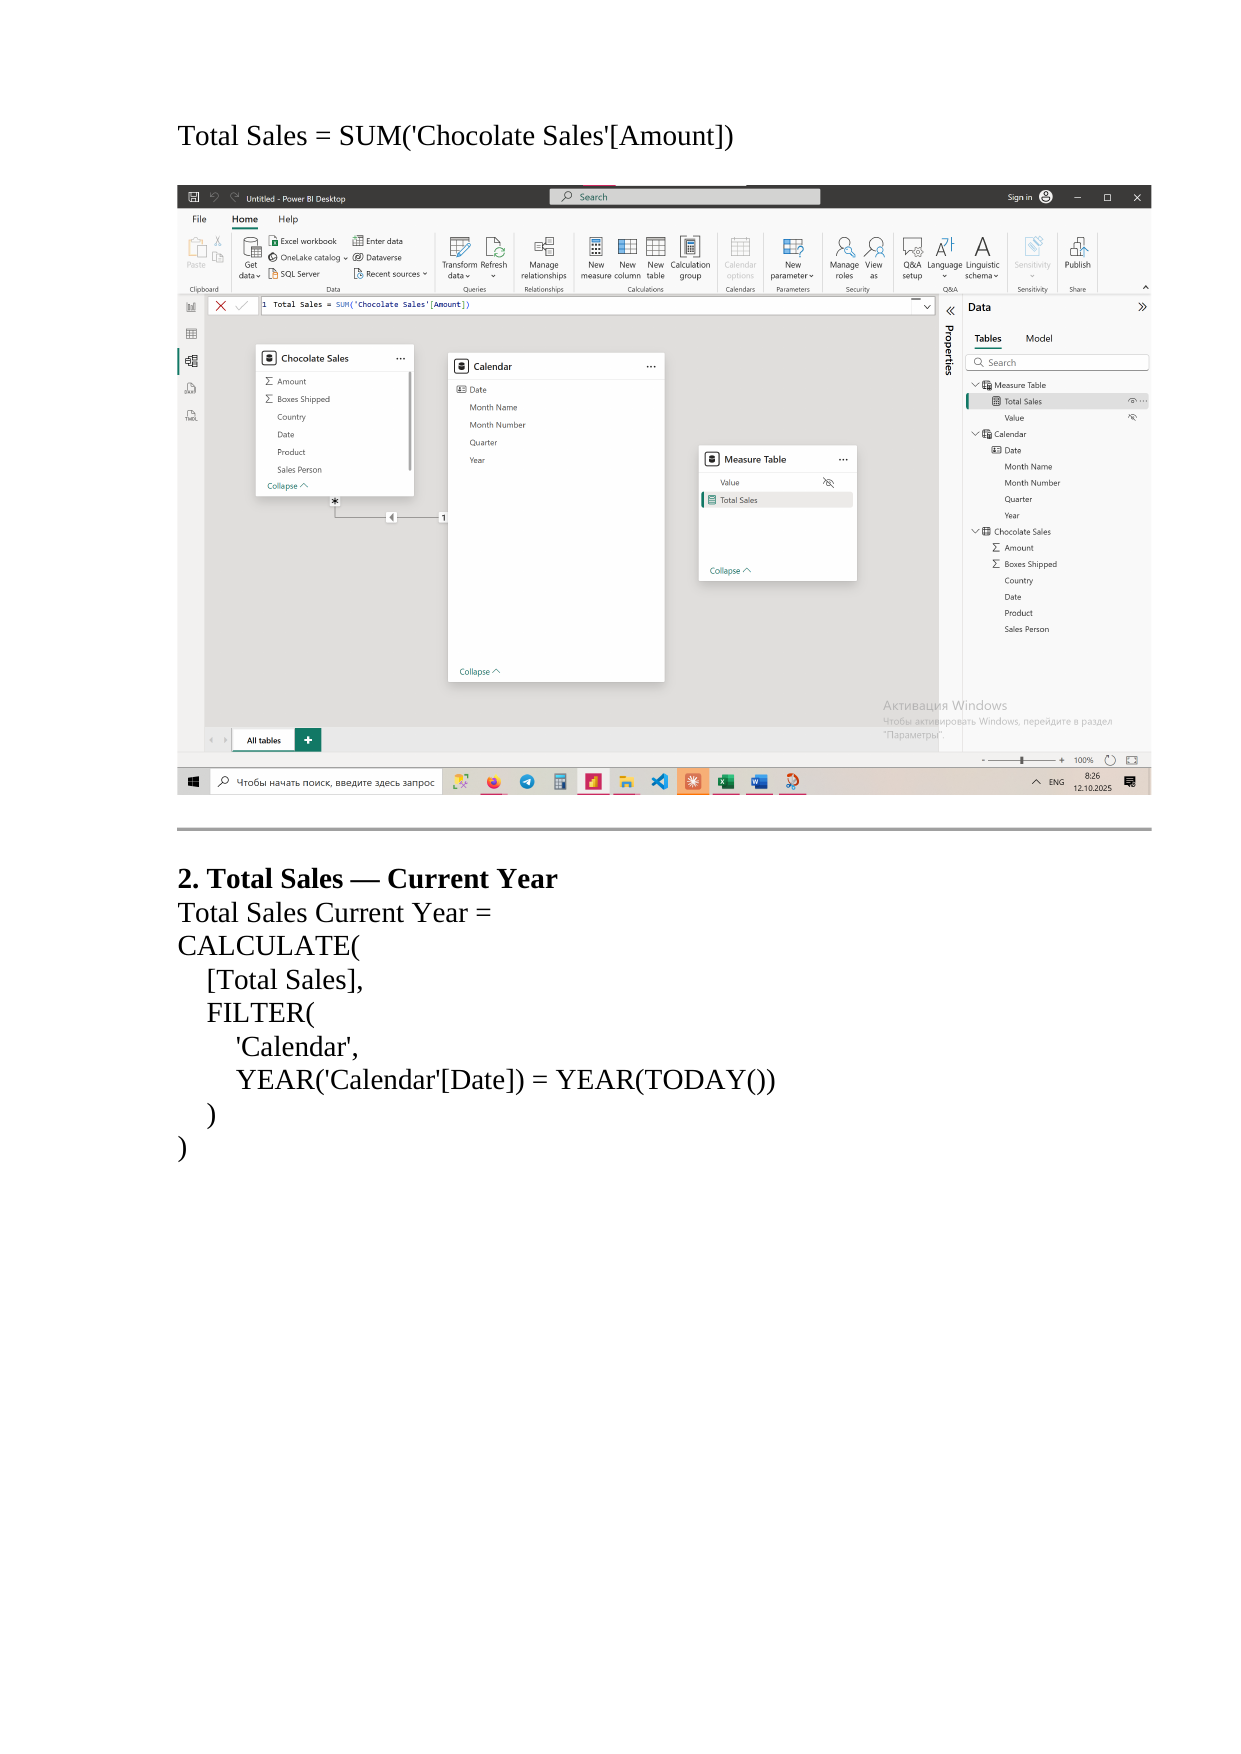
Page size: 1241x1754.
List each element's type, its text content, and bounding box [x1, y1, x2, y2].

picture [177, 185, 1152, 795]
text 'Calendar', [177, 1029, 1152, 1062]
text Total Sales Current Year = [177, 895, 1152, 928]
text YEAR('Calendar'[Date]) = YEAR(TODAY()) [177, 1062, 1152, 1096]
text 2. Total Sales — Current Year [177, 861, 1152, 895]
text FILTER( [177, 995, 1152, 1029]
text ) [177, 1096, 1152, 1129]
text ) [177, 1129, 1152, 1163]
text [Total Sales], [177, 962, 1152, 995]
text Total Sales = SUM('Chocolate Sales'[Amount]) [177, 118, 1152, 152]
text CALCULATE( [177, 928, 1152, 962]
